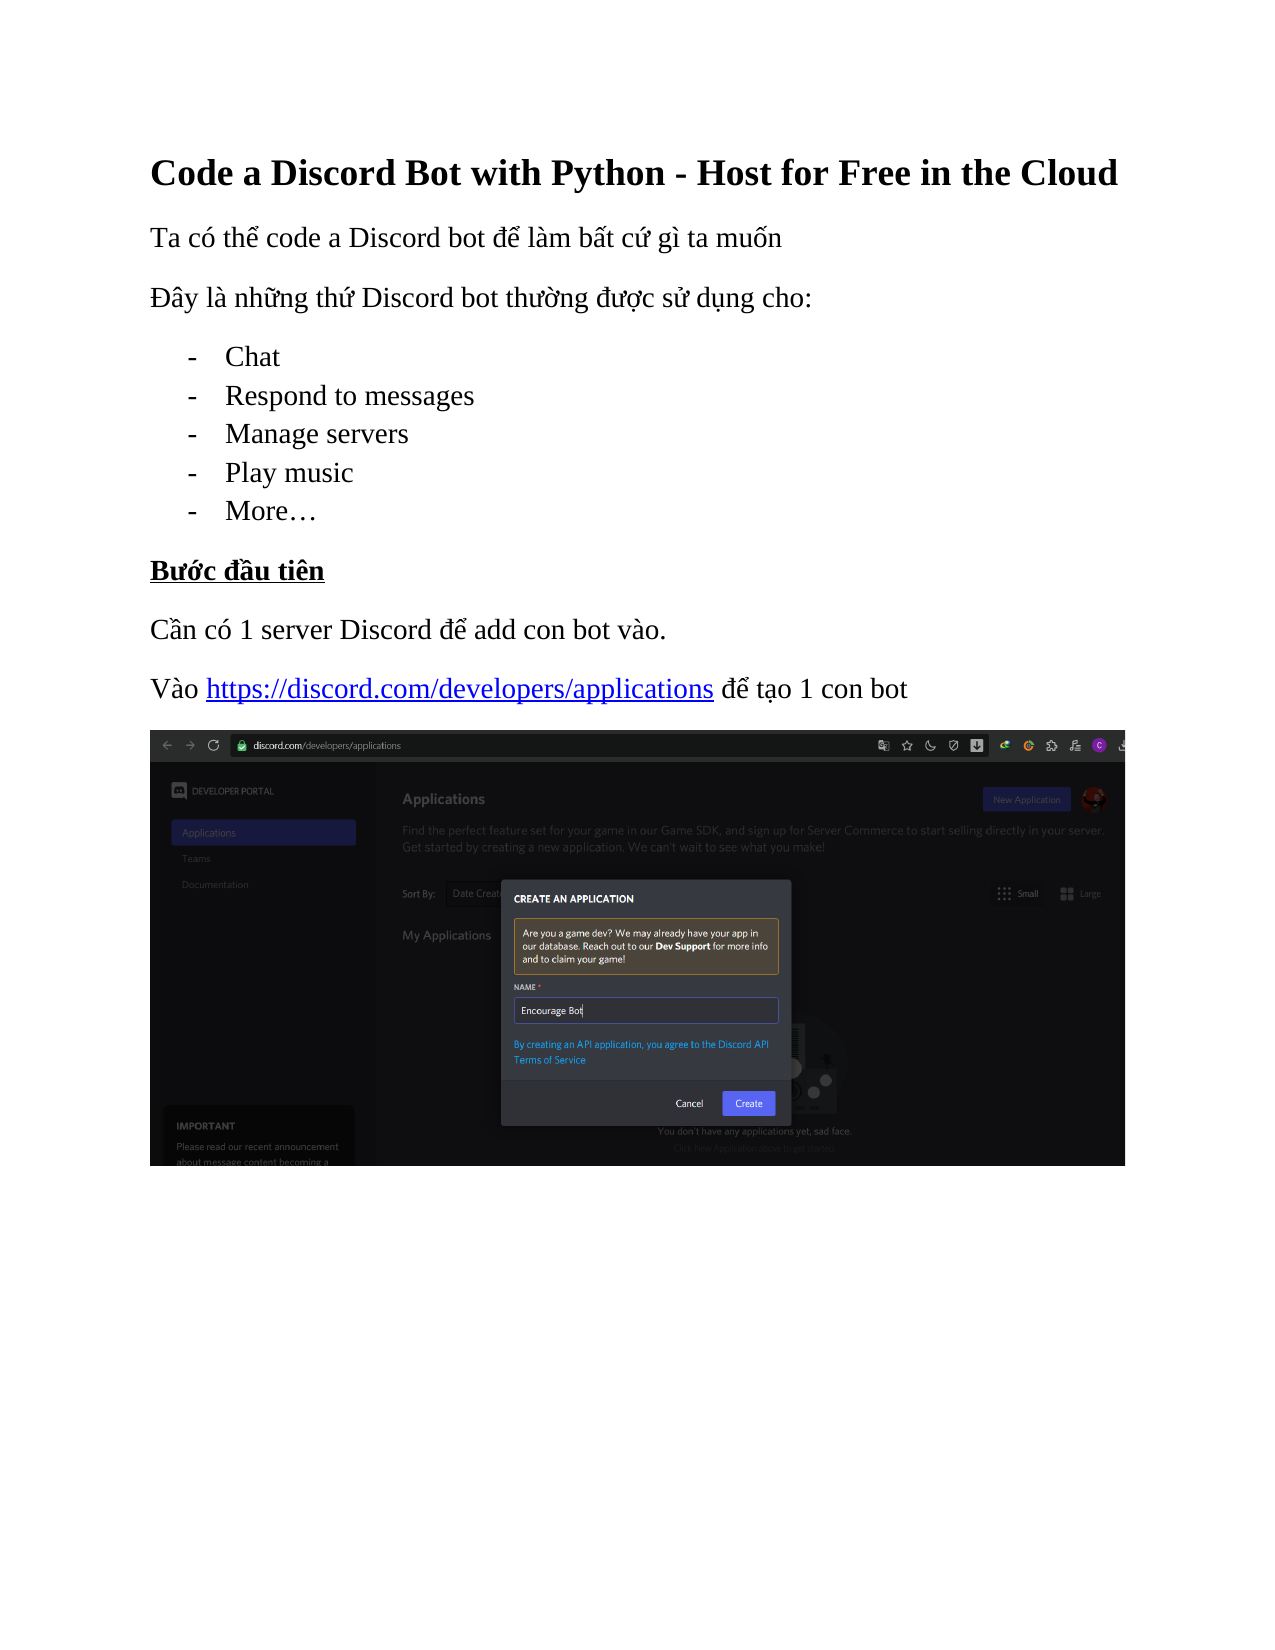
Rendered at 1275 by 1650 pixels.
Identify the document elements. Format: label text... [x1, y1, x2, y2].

text Ta có thể code a Discord bot để làm bất cứ gì ta muốn [150, 220, 1125, 254]
text Code a Discord Bot with Python - Host for Free in the Cloud [150, 150, 1125, 193]
list Chat [187, 339, 1125, 373]
text Bước đầu tiên [150, 553, 1125, 586]
text Vào https://discord.com/developers/applications để tạo 1 con bot [150, 671, 1125, 705]
list Manage servers [187, 416, 1125, 450]
text Đây là những thứ Discord bot thường được sử dụng cho: [150, 280, 1125, 313]
picture [150, 730, 1125, 1166]
list Play music [187, 455, 1125, 488]
text Cần có 1 server Discord để add con bot vào. [150, 612, 1125, 646]
list Respond to messages [187, 378, 1125, 411]
list More… [187, 493, 1125, 527]
